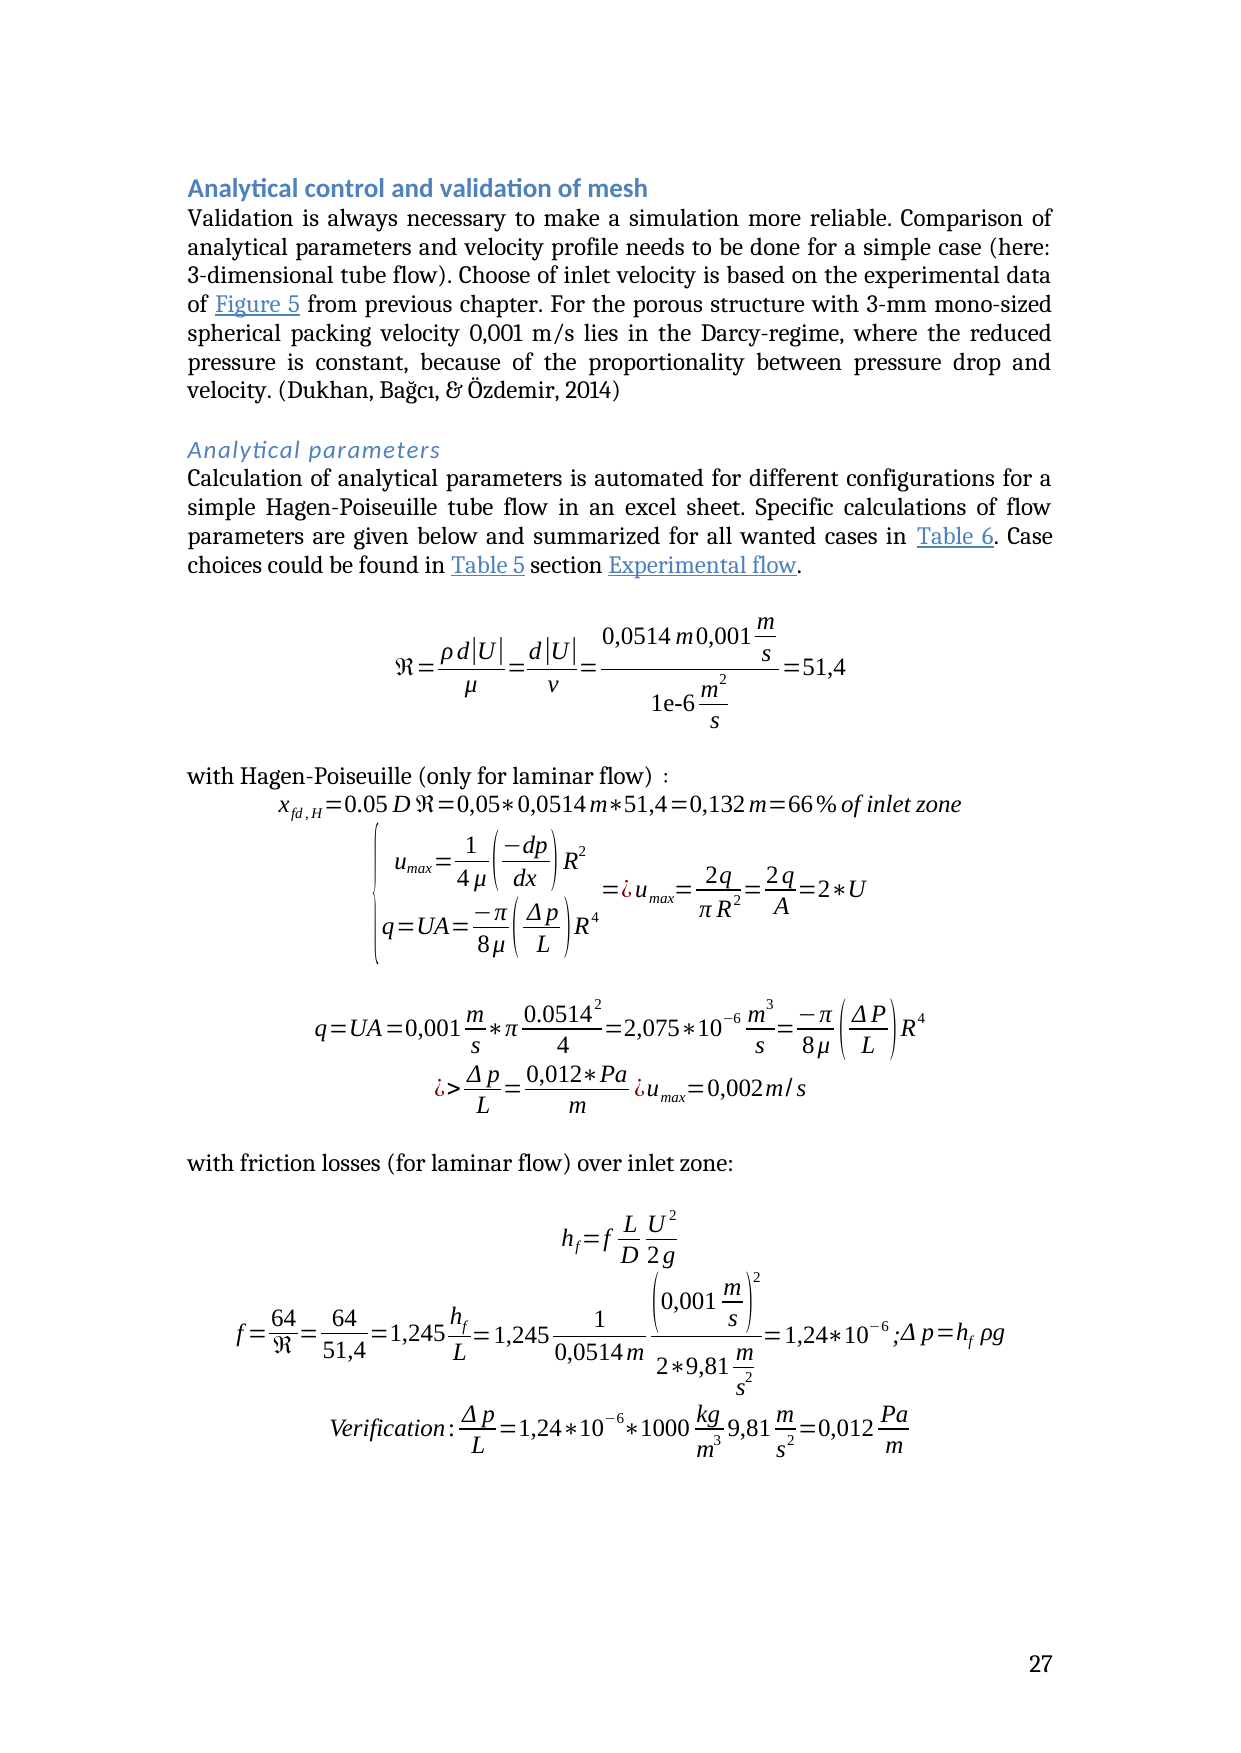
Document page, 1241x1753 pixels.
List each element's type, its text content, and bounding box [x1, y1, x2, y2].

text Validation is always necessary to make a simulation more reliable. Comparison of analytical parameters and velocity profile needs to be done for a simple case (here: 3-dimensional tube flow). Choose of inlet velocity is based on the experimental data of Figure 5 from previous chapter. For the porous structure with 3-mm mono-sized spherical packing velocity 0,001 m/s lies in the Darcy-regime, where the reduced pressure is constant, because of the proportionality between pressure drop and velocity. [187, 204, 1053, 405]
subtitle Analytical control and validation of mesh [187, 171, 1053, 204]
text with friction losses (for laminar flow) over inlet zone: [187, 1148, 1053, 1177]
text with Hagen-Poiseuille (only for laminar flow) ∶ [187, 762, 1053, 791]
subtitle Analytical parameters [187, 434, 1053, 464]
text Calculation of analytical parameters is automated for different configurations for a simple Hagen-Poiseuille tube flow in an excel sheet. Specific calculations of flow parameters are given below and summarized for all wanted cases in Table 6. Case choices could be found in Table 5 section Experimental flow. [187, 464, 1053, 579]
